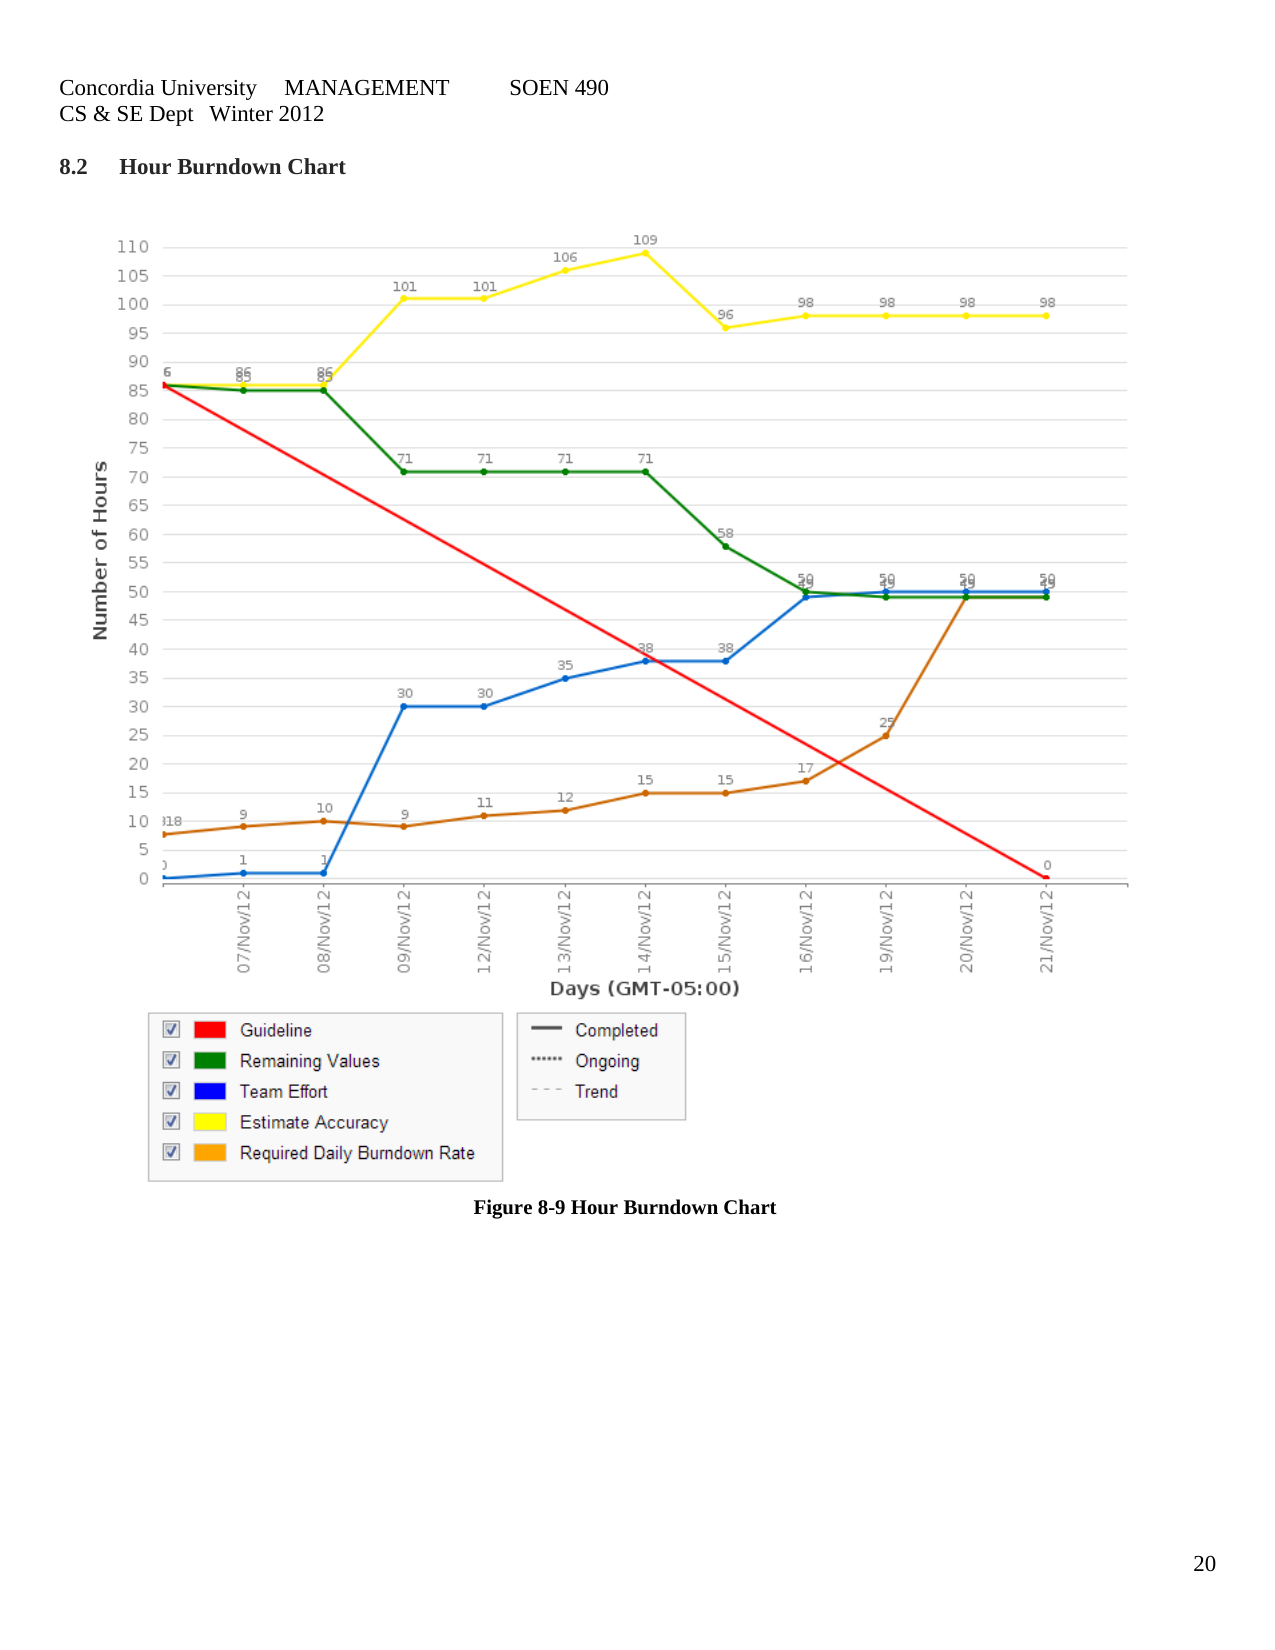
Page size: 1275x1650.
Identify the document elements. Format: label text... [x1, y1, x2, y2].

subtitle Hour Burndown Chart [59, 153, 1216, 179]
picture [84, 198, 1166, 1186]
